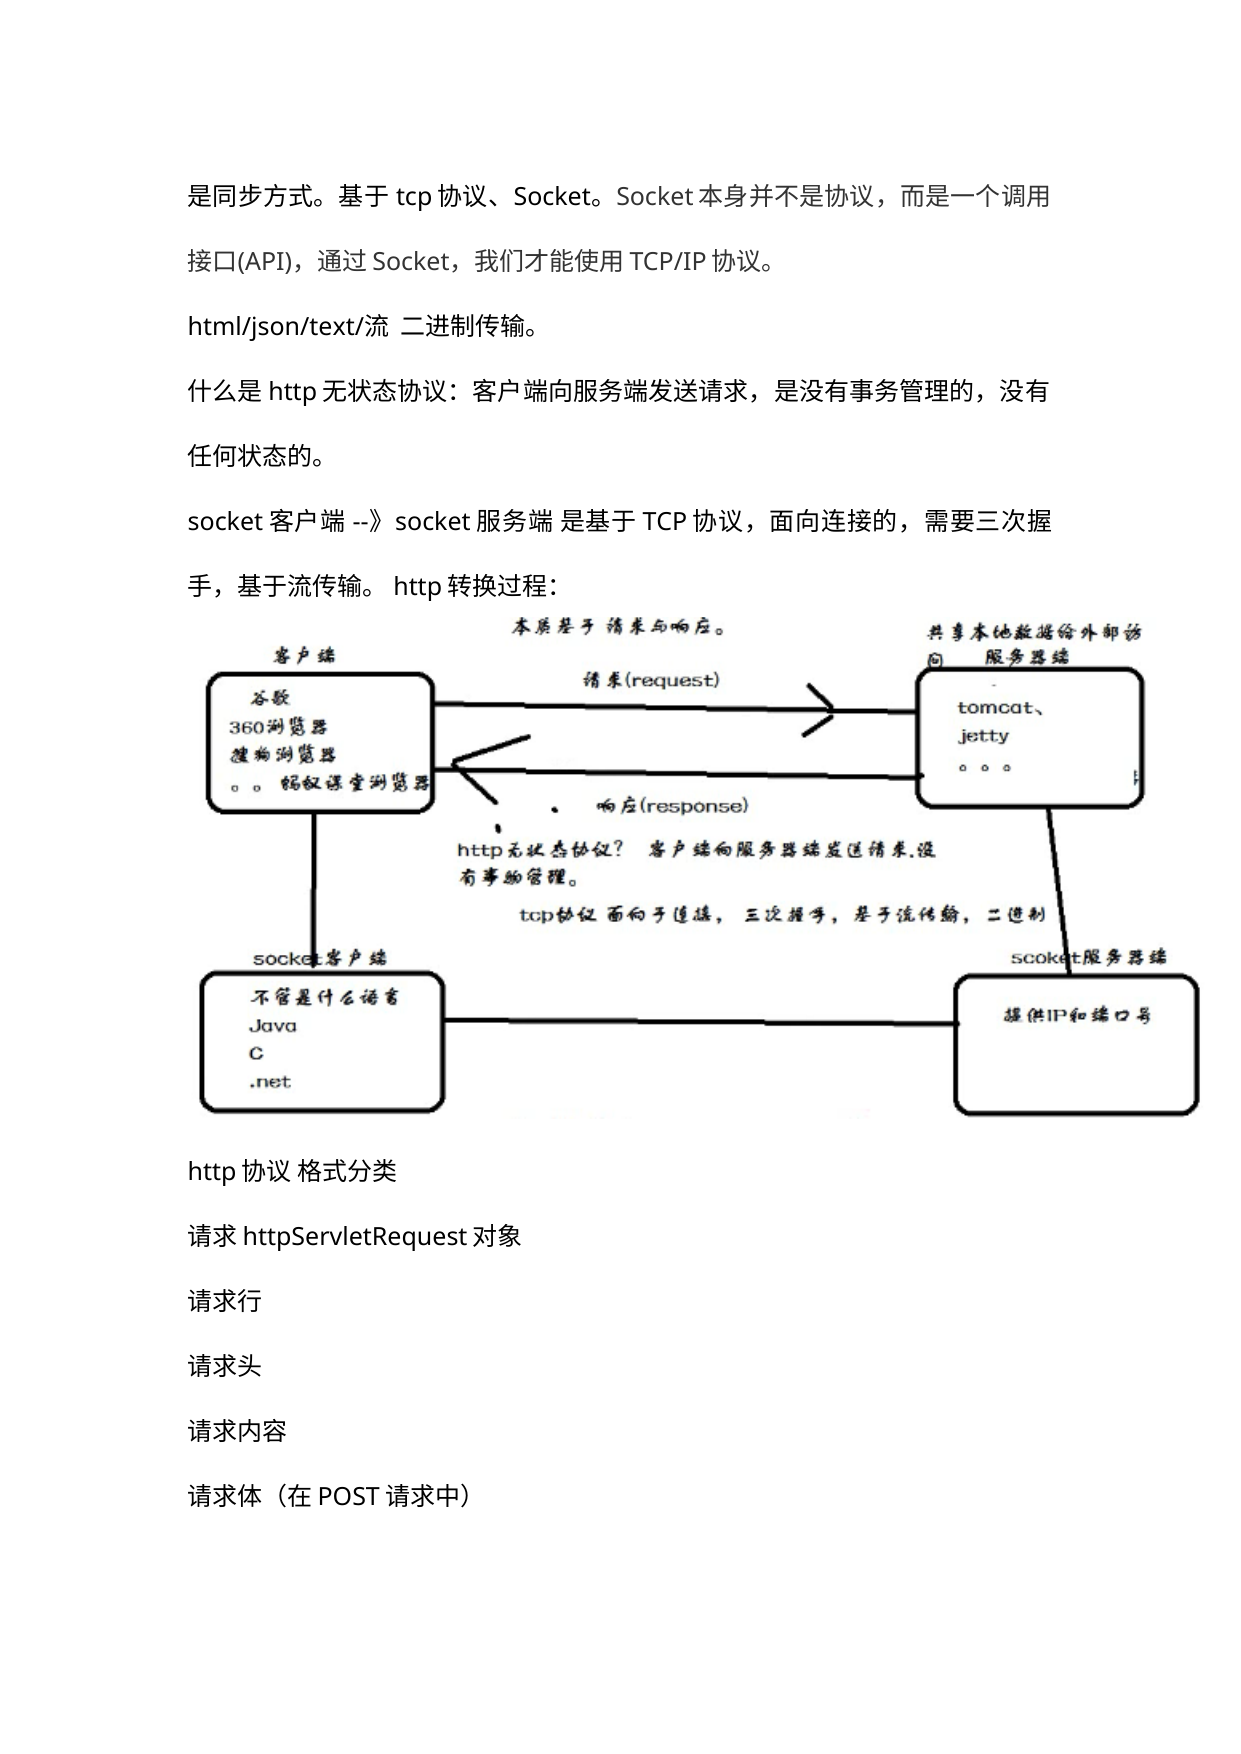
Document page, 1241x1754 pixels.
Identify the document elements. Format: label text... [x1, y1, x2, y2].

text 请求内容 [187, 1397, 1053, 1462]
text socket客户端 --》socket服务端 是基于TCP协议，面向连接的，需要三次握手，基于流传输。 http转换过程： [187, 487, 1053, 617]
picture [187, 617, 1218, 1119]
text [187, 162, 1053, 292]
text 请求httpServletRequest对象 [187, 1202, 1053, 1267]
text 请求头 [187, 1332, 1053, 1397]
text 请求体（在POST请求中） [187, 1462, 1053, 1527]
text 请求行 [187, 1267, 1053, 1332]
text html/json/text/流 二进制传输。 [187, 292, 1053, 357]
text http协议 格式分类 [187, 1137, 1053, 1202]
text 什么是http无状态协议：客户端向服务端发送请求，是没有事务管理的，没有任何状态的。 [187, 357, 1053, 487]
